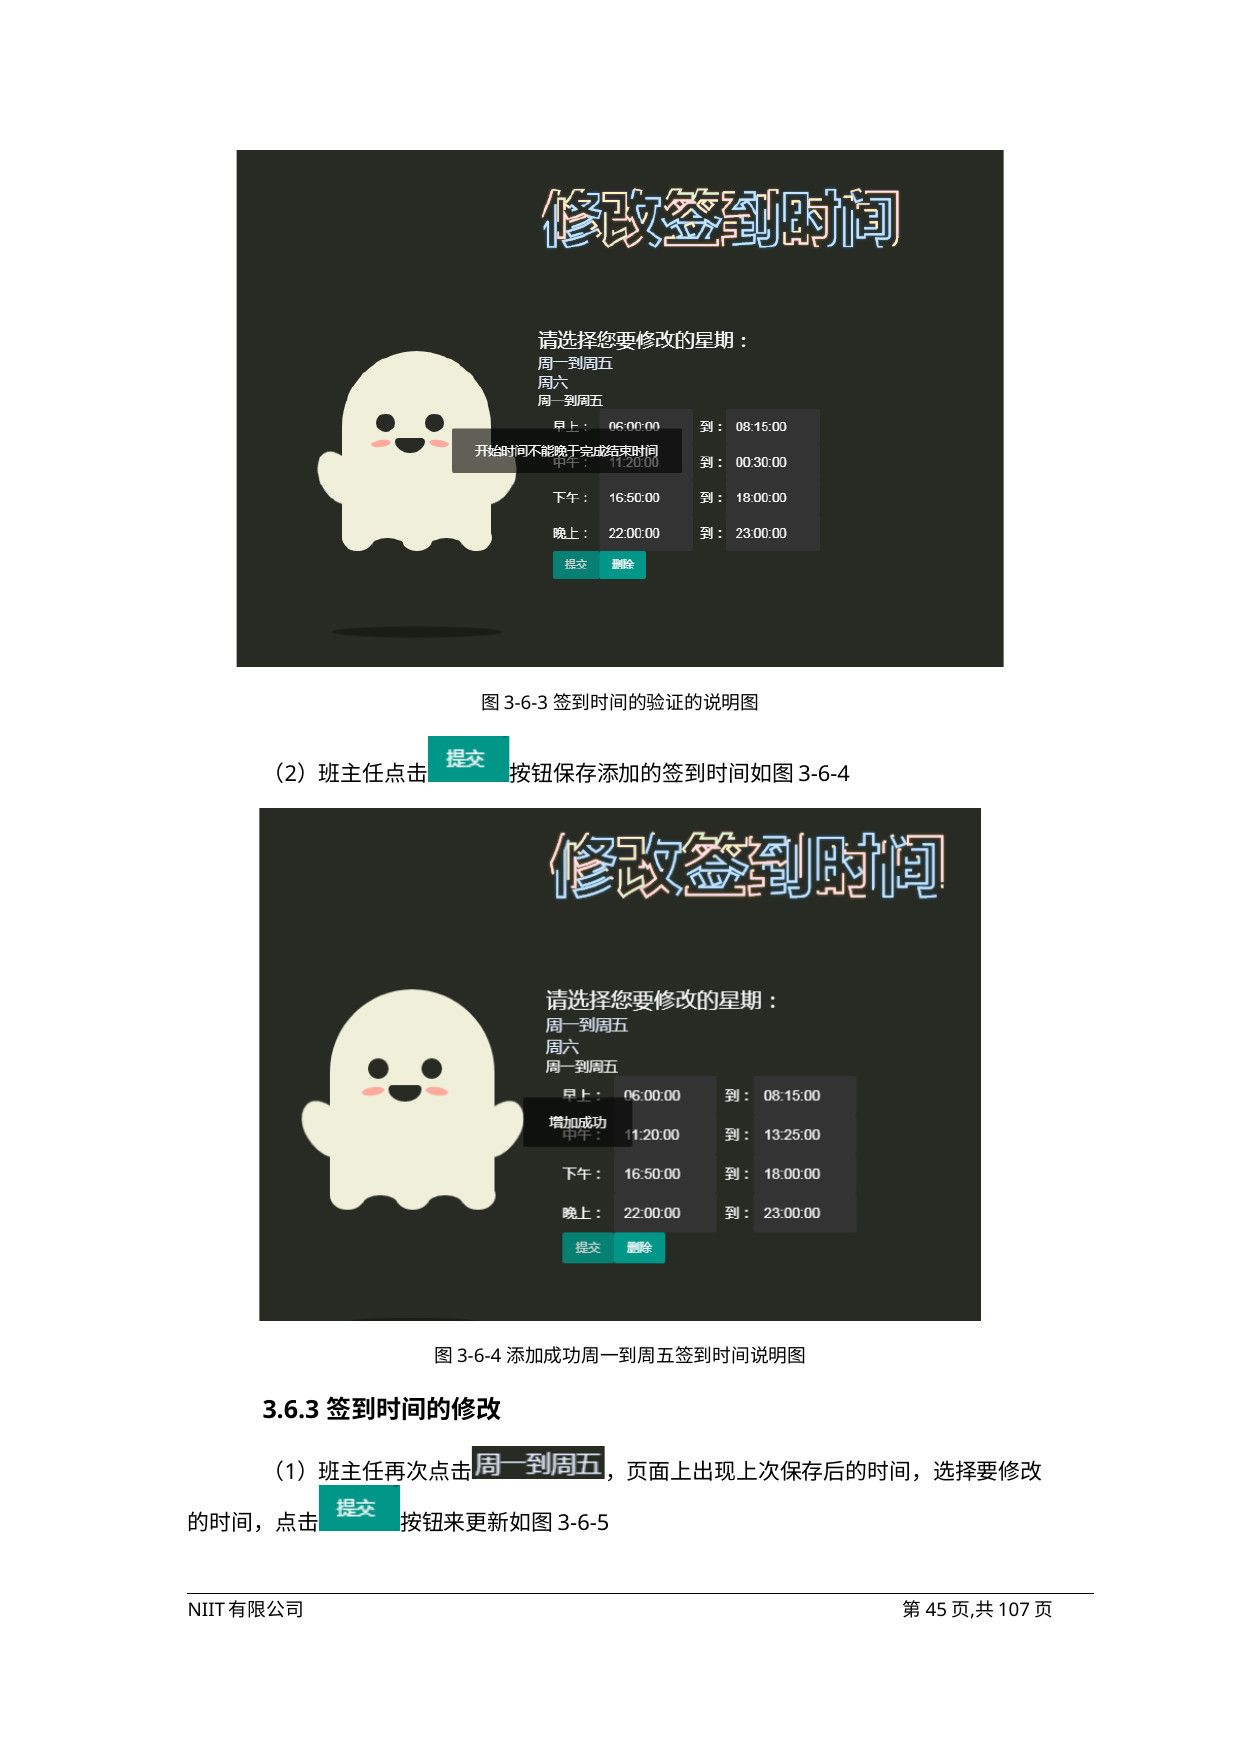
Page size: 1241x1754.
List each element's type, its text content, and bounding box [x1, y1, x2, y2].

text 图3-6-4 添加成功周一到周五签到时间说明图 [187, 1341, 1053, 1368]
picture [318, 1485, 400, 1531]
text 图3-6-3 签到时间的验证的说明图 [187, 688, 1053, 715]
picture [259, 808, 981, 1321]
picture [428, 736, 510, 782]
text （1）班主任再次点击，页面上出现上次保存后的时间，选择要修改的时间，点击按钮来更新如图3-6-5 [187, 1446, 1053, 1537]
text （2）班主任点击按钮保存添加的签到时间如图3-6-4 [187, 736, 1053, 788]
picture [471, 1446, 605, 1479]
text 3.6.3 签到时间的修改 [187, 1389, 1053, 1425]
picture [236, 150, 1004, 667]
